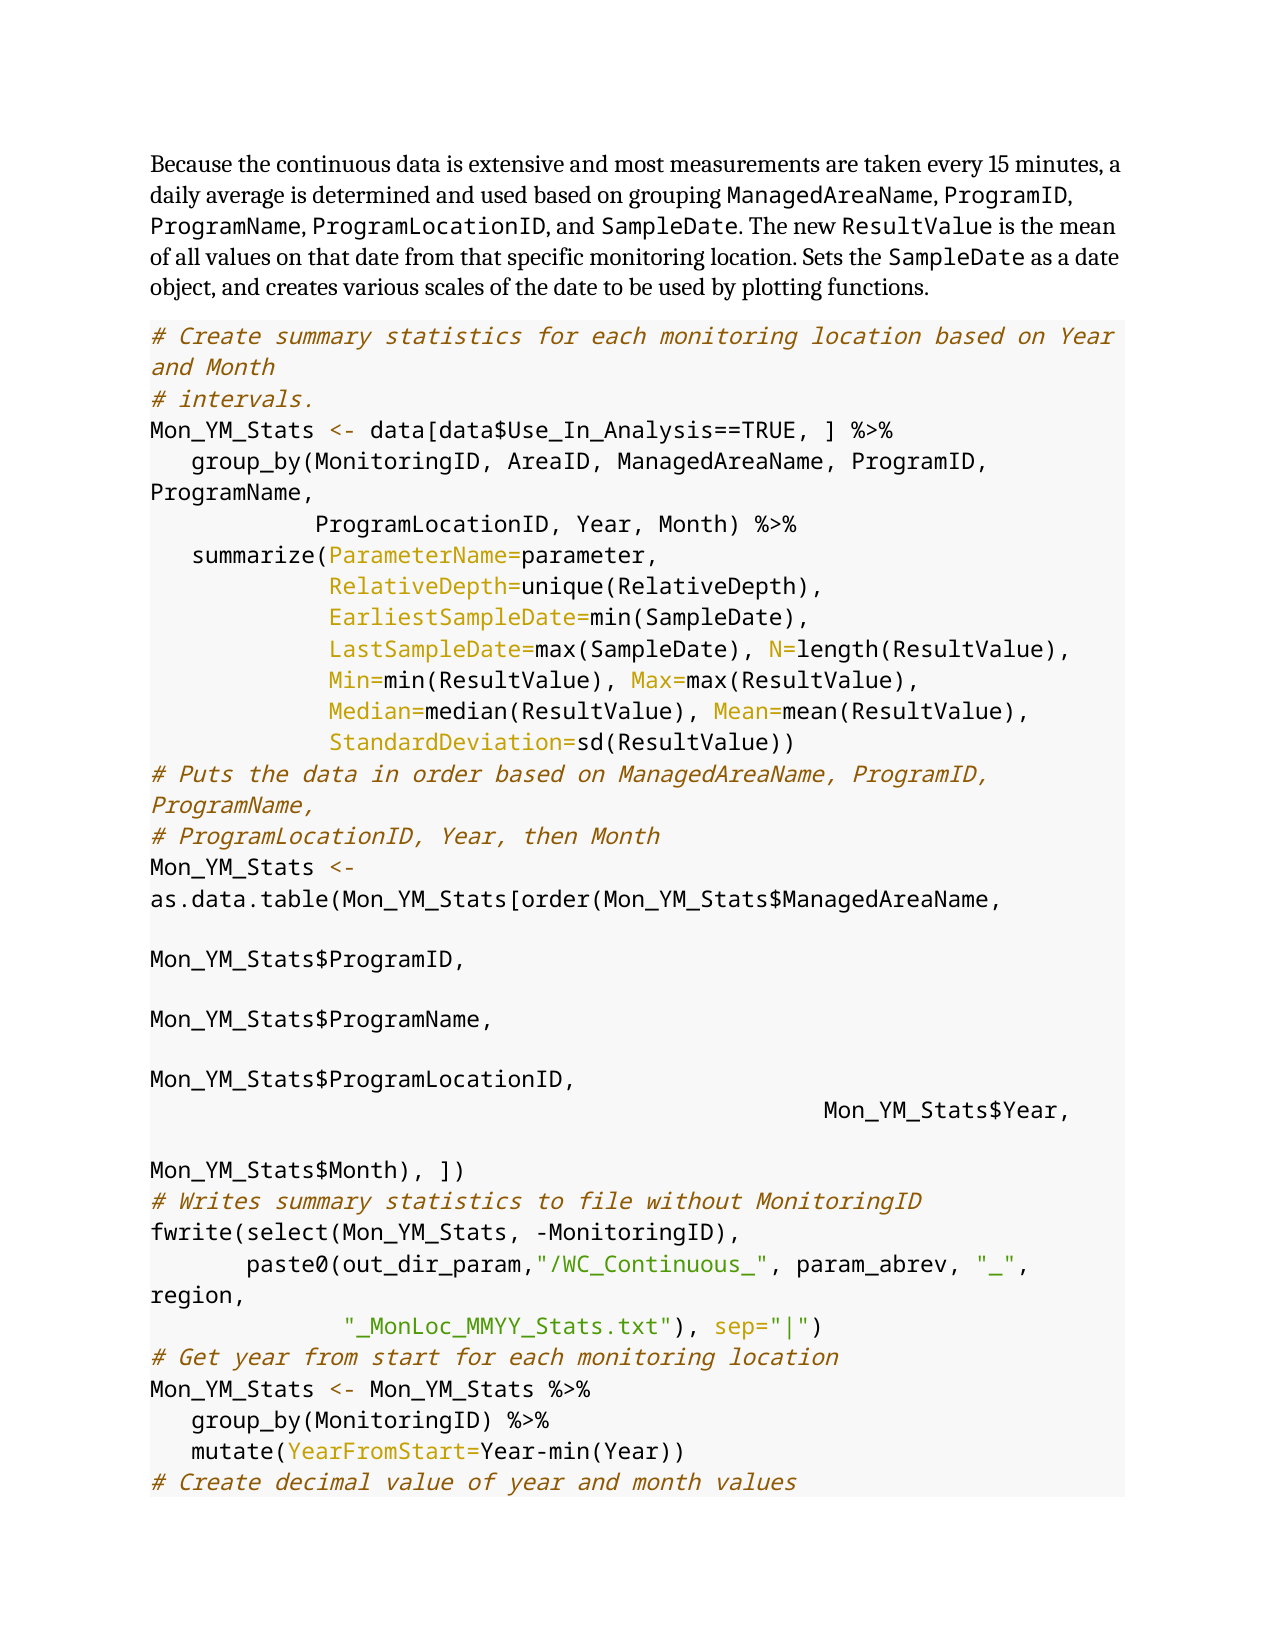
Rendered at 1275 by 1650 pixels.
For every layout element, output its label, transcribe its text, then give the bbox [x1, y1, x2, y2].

text Because the continuous data is extensive and most measurements are taken every 15 minutes, a daily average is determined and used based on grouping ManagedAreaName, ProgramID, ProgramName, ProgramLocationID, and SampleDate. The new ResultValue is the mean of all values on that date from that specific monitoring location. Sets the SampleDate as a date object, and creates various scales of the date to be used by plotting functions. [150, 150, 1125, 301]
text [150, 320, 1125, 1497]
